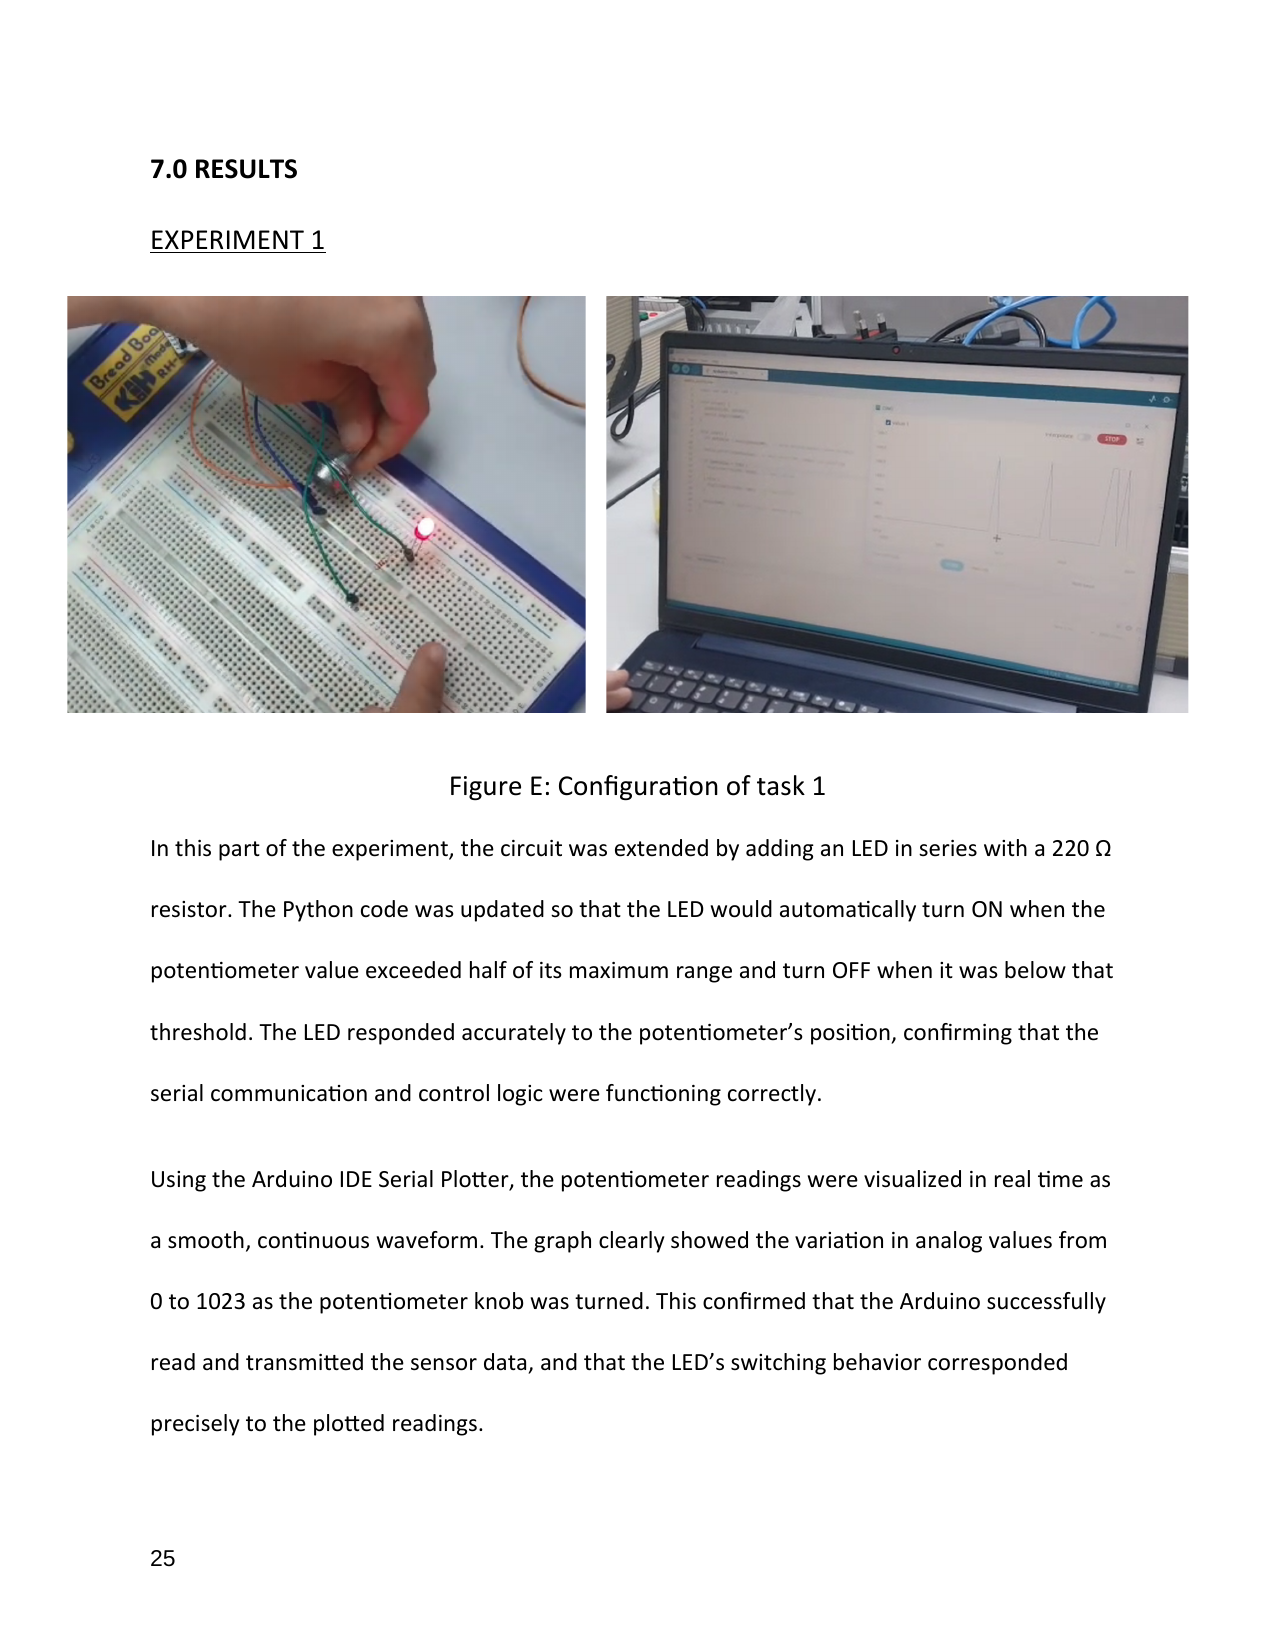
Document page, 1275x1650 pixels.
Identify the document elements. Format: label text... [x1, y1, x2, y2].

picture [606, 296, 1189, 713]
text EXPERIMENT 1 [150, 221, 1125, 257]
subtitle 7.0 RESULTS [150, 150, 1125, 186]
text Using the Arduino IDE Serial Plotter, the potentiometer readings were visualized in real time as a smooth, continuous waveform. The graph clearly showed the variation in analog values from 0 to 1023 as the potentiometer knob was turned. This confirmed that the Arduino successfully read and transmitted the sensor data, and that the LED’s switching behavior corresponded precisely to the plotted readings. [150, 1163, 1125, 1437]
text In this part of the experiment, the circuit was extended by adding an LED in series with a 220 Ω resistor. The Python code was updated so that the LED would automatically turn ON when the potentiometer value exceeded half of its maximum range and turn OFF when it was below that threshold. The LED responded accurately to the potentiometer’s position, confirming that the serial communication and control logic were functioning correctly. [150, 832, 1125, 1107]
picture [67, 296, 586, 713]
